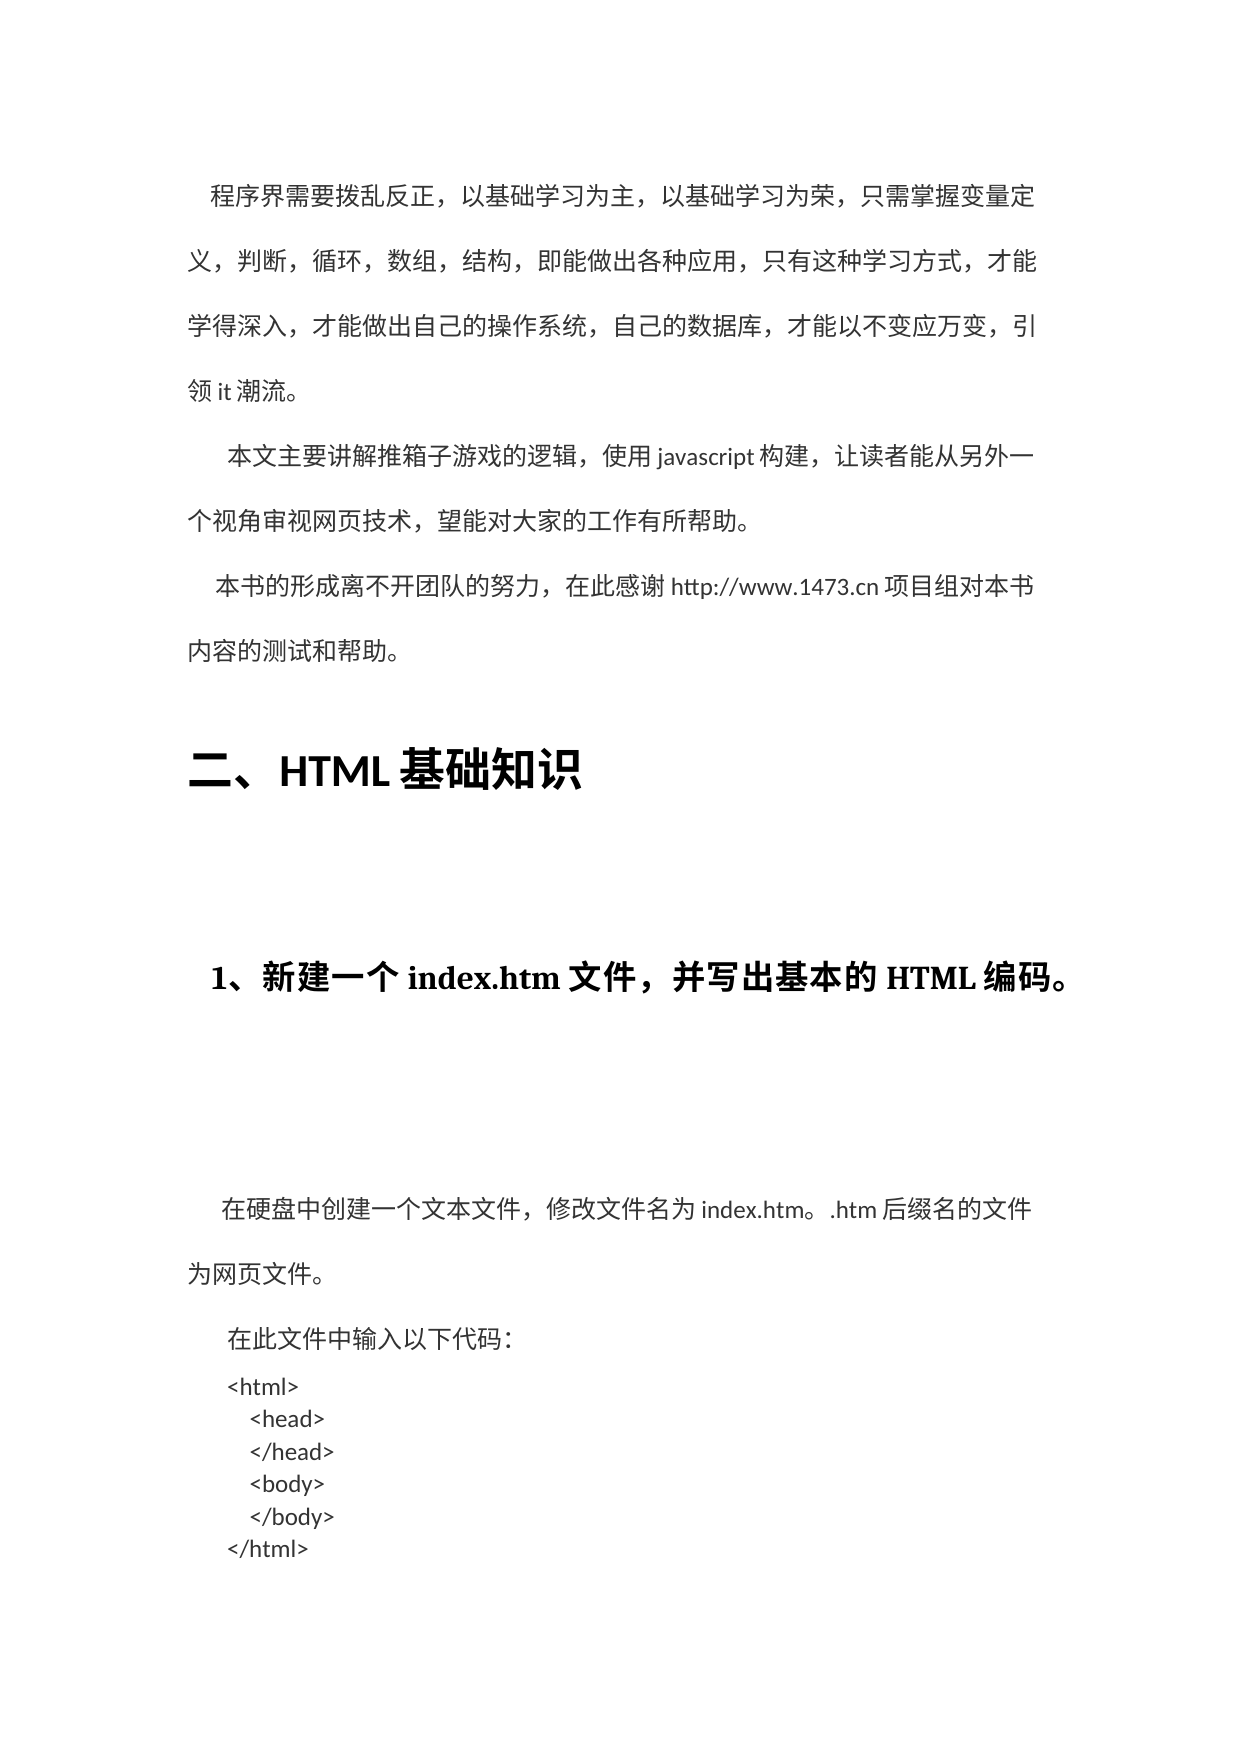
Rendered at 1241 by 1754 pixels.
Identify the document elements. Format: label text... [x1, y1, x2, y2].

text <body> [187, 1468, 1053, 1500]
subtitle 二、HTML基础知识 [187, 717, 1053, 815]
text <head> [187, 1403, 1053, 1435]
text </html> [187, 1533, 1053, 1565]
text 在硬盘中创建一个文本文件，修改文件名为index.htm。.htm后缀名的文件为网页文件。 [187, 1175, 1053, 1305]
text 本文主要讲解推箱子游戏的逻辑，使用javascript构建，让读者能从另外一个视角审视网页技术，望能对大家的工作有所帮助。 [187, 422, 1053, 552]
text 本书的形成离不开团队的努力，在此感谢http://www.1473.cn项目组对本书内容的测试和帮助。 [187, 552, 1053, 682]
text 程序界需要拨乱反正，以基础学习为主，以基础学习为荣，只需掌握变量定义，判断，循环，数组，结构，即能做出各种应用，只有这种学习方式，才能学得深入，才能做出自己的操作系统，自己的数据库，才能以不变应万变，引领it潮流。 [187, 162, 1053, 422]
subtitle 1、新建一个index.htm文件，并写出基本的HTML编码。 [187, 943, 1053, 1120]
text <html> [187, 1370, 1053, 1403]
text 在此文件中输入以下代码： [187, 1305, 1053, 1370]
text </head> [187, 1435, 1053, 1468]
text </body> [187, 1500, 1053, 1533]
